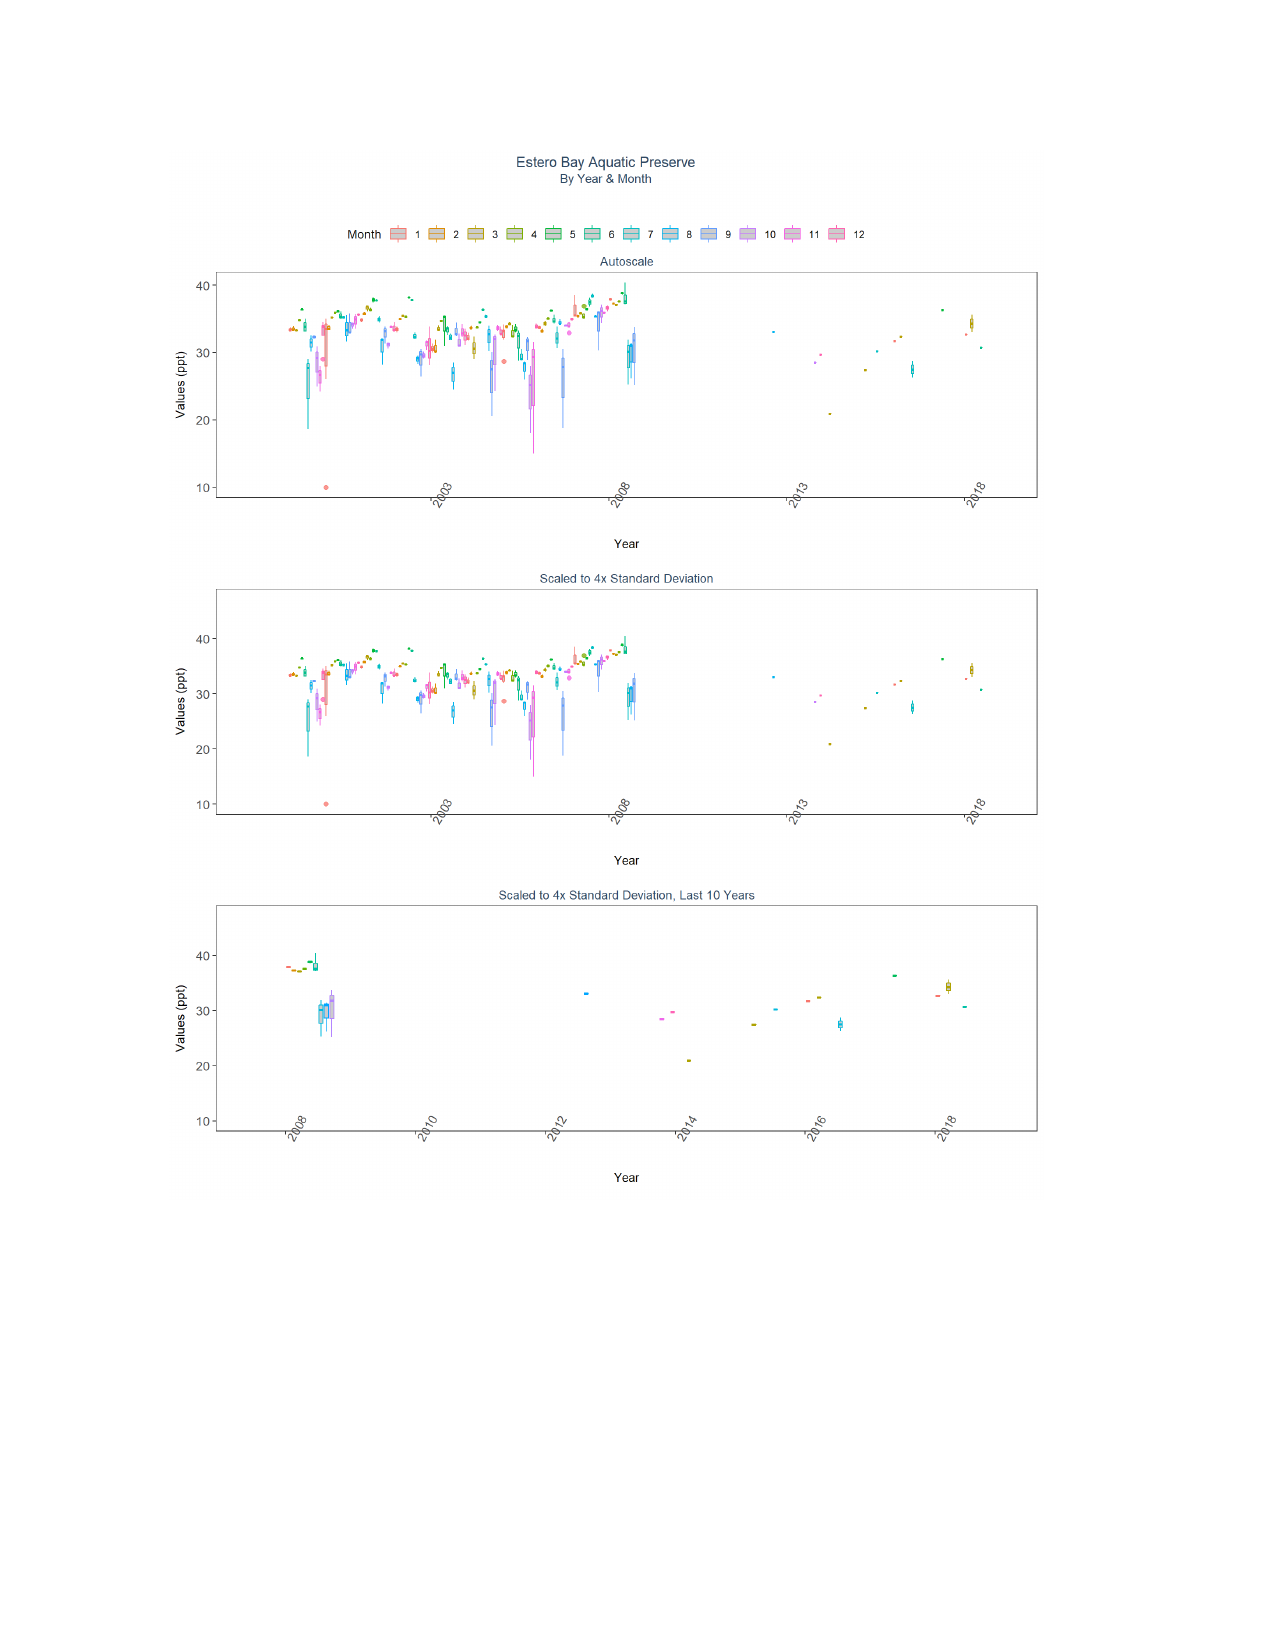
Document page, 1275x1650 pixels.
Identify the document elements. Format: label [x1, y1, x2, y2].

picture [168, 150, 1044, 1200]
